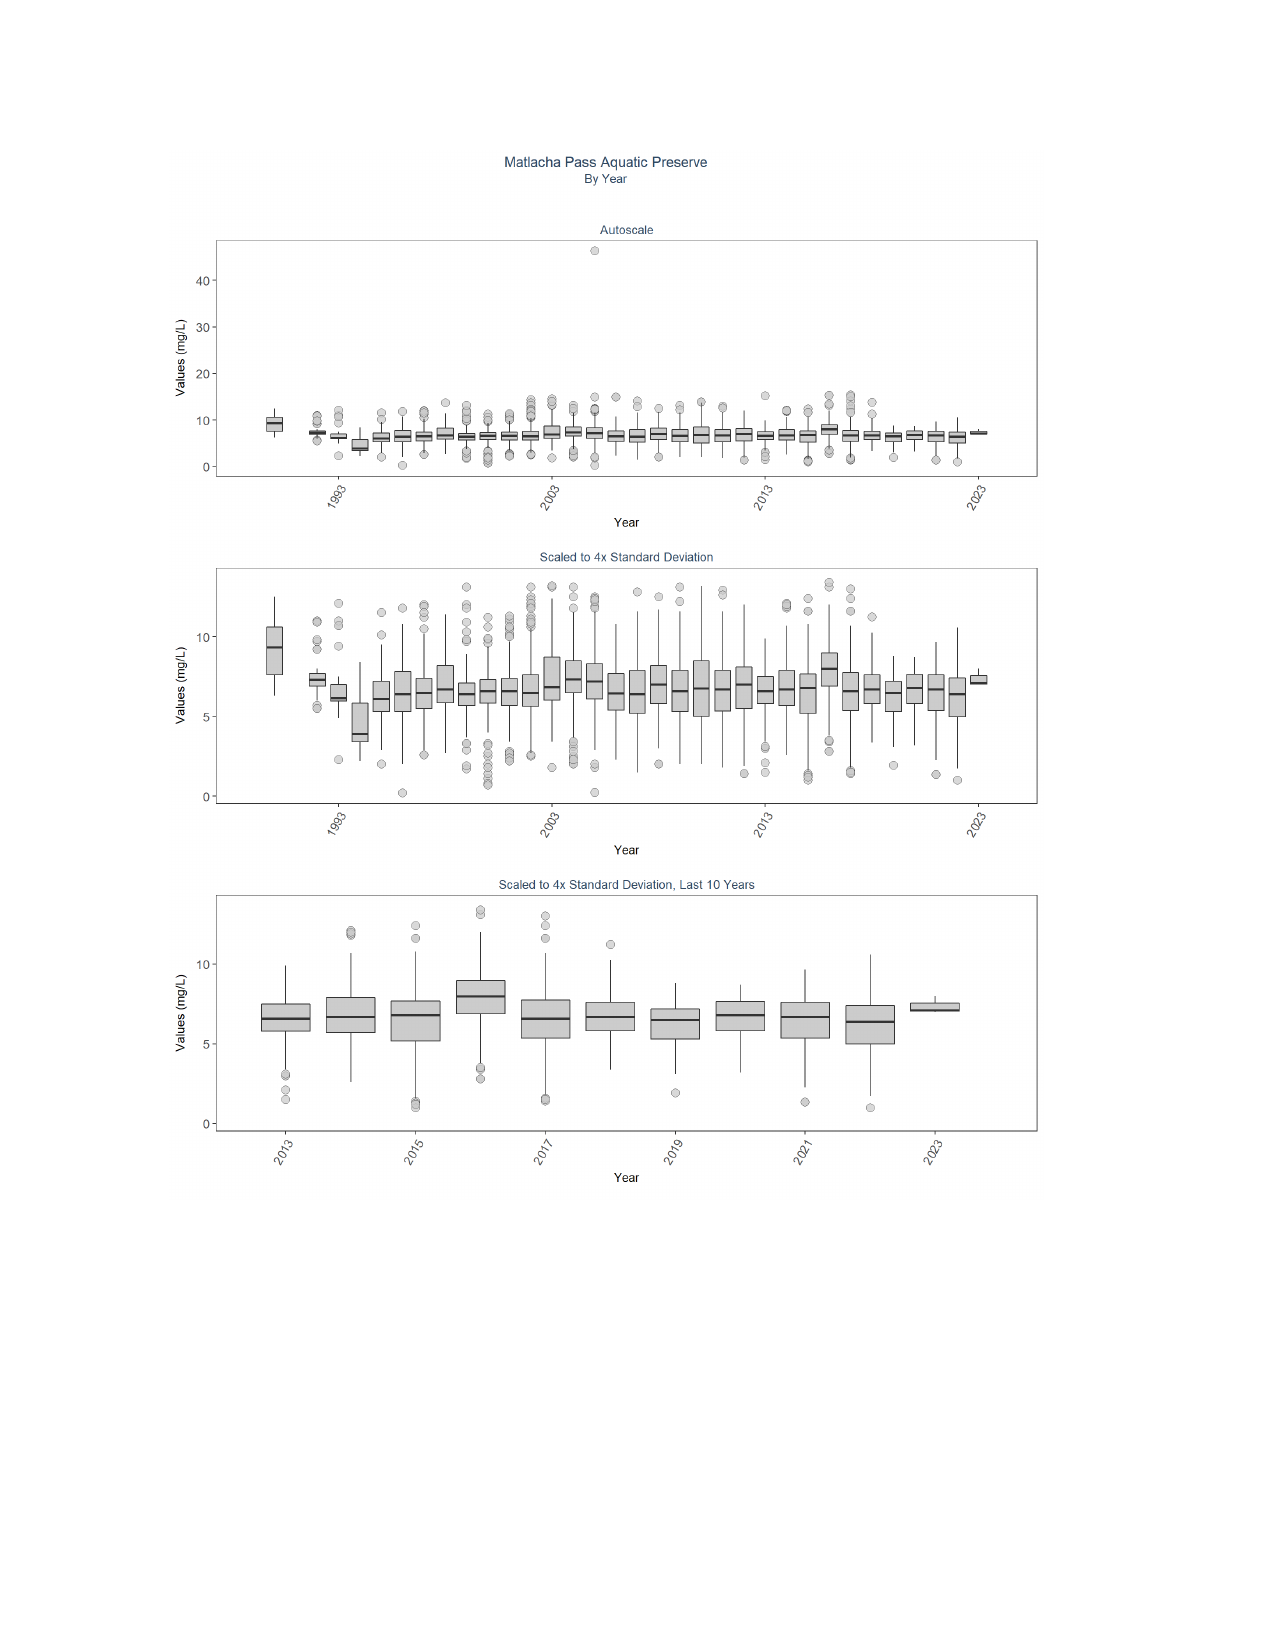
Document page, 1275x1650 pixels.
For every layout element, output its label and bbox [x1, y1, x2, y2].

picture [168, 150, 1044, 1200]
